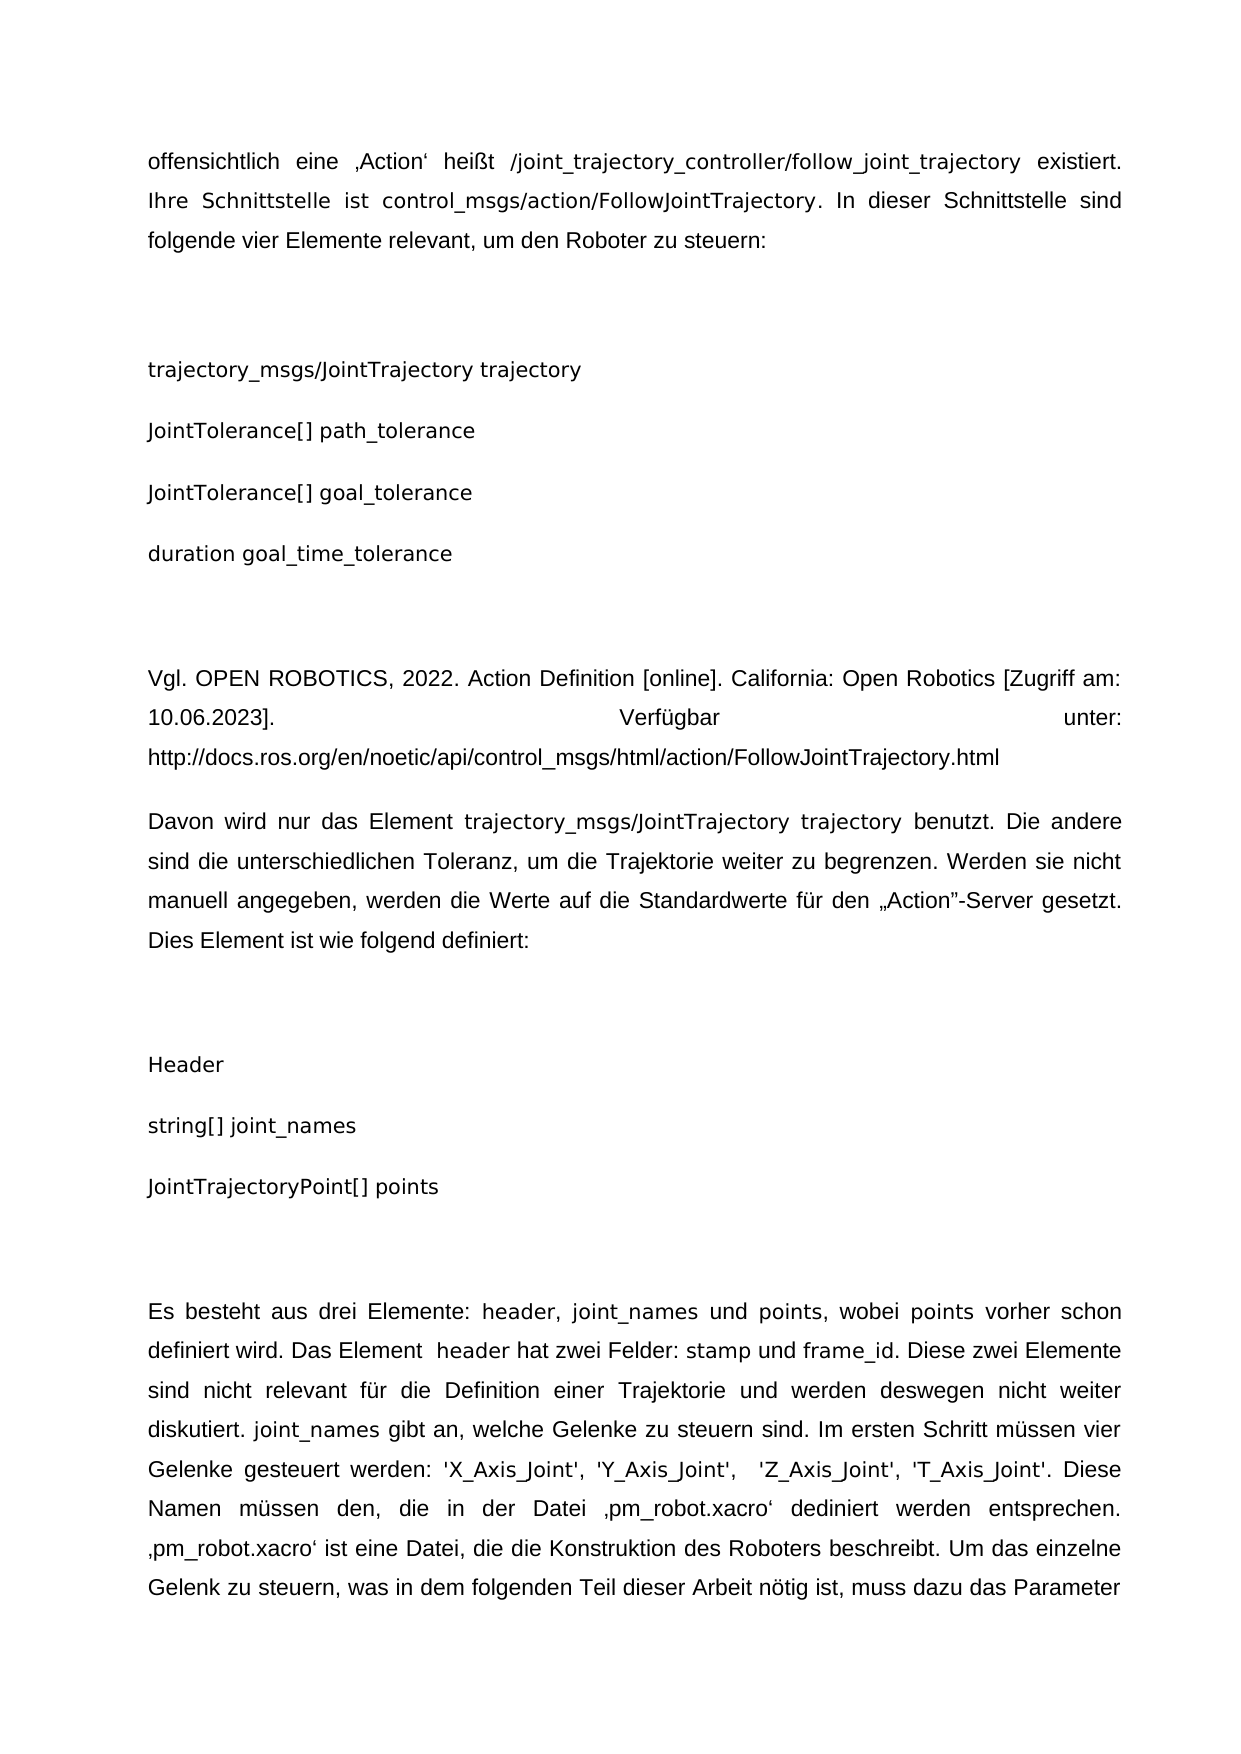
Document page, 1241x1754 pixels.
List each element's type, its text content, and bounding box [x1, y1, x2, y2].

text Header [148, 1053, 1122, 1077]
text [148, 148, 1122, 253]
text Vgl. Open Robotics, 2022. Action Definition [online]. California: Open Robotics [Zugriff am: 10.06.2023]. Verfügbar unter: http://docs.ros.org/en/noetic/api/control_msgs/html/action/FollowJointTrajectory.html [148, 665, 1122, 770]
text JointTolerance[] path_tolerance [148, 419, 1122, 444]
text string[] joint_names [148, 1114, 1122, 1138]
text Davon wird nur das Element trajectory_msgs/JointTrajectory trajectory benutzt. Die andere sind die unterschiedlichen Toleranz, um die Trajektorie weiter zu begrenzen. Werden sie nicht manuell angegeben, werden die Werte auf die Standardwerte für den „Action”-Server gesetzt. Dies Element ist wie folgend definiert: [148, 808, 1122, 953]
text JointTrajectoryPoint[] points [148, 1175, 1122, 1199]
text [148, 1298, 1122, 1601]
text duration goal_time_tolerance [148, 542, 1122, 566]
text JointTolerance[] goal_tolerance [148, 481, 1122, 505]
text trajectory_msgs/JointTrajectory trajectory [148, 358, 1122, 382]
